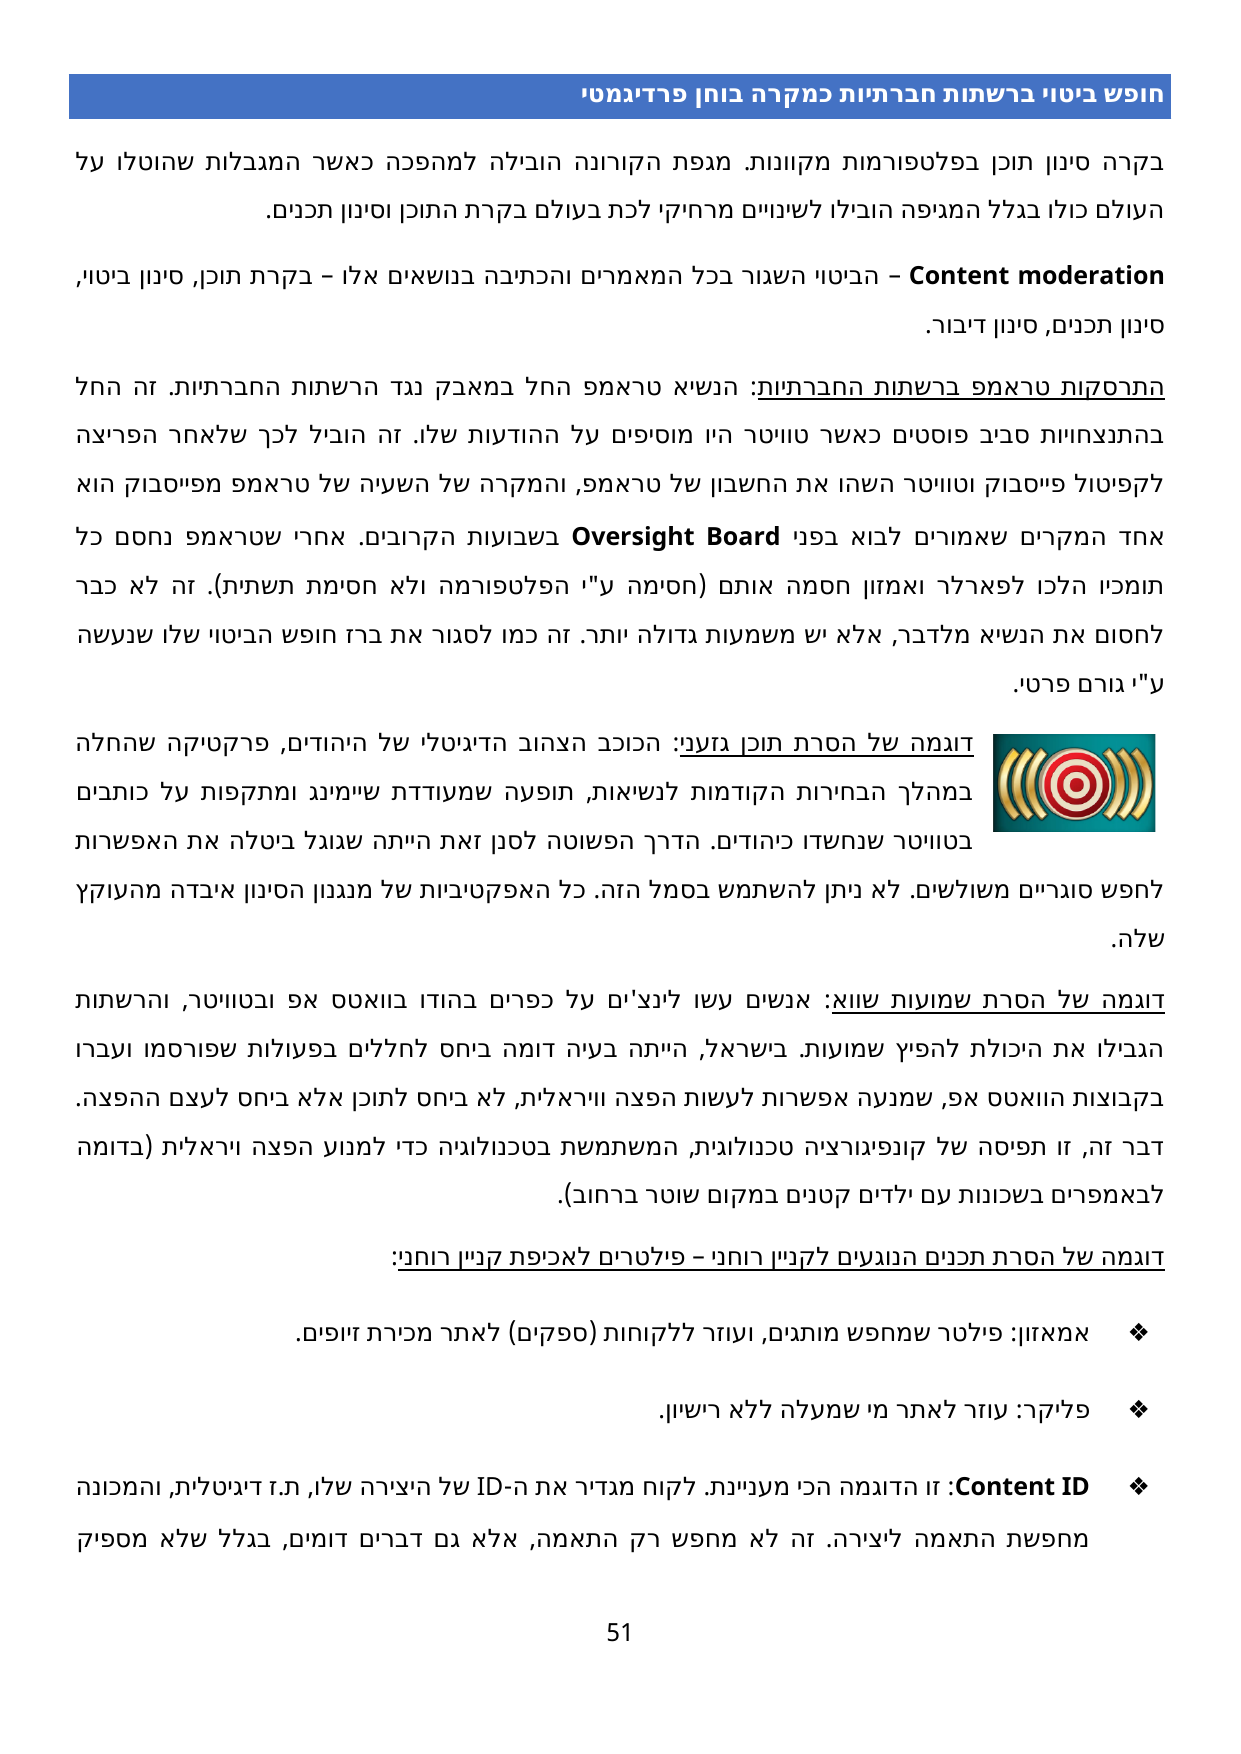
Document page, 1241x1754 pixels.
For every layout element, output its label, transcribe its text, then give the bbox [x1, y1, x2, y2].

text דוגמה של הסרת תכנים הנוגעים לקניין רוחני – פילטרים לאכיפת קניין רוחני: [75, 1243, 1165, 1276]
list אמאזון: פילטר שמחפש מותגים, ועוזר ללקוחות (ספקים) לאתר מכירת זיופים. [75, 1304, 1128, 1356]
list Content ID: זו הדוגמה הכי מעניינת. לקוח מגדיר את ה-ID של היצירה שלו, ת.ז דיגיטלית, והמכונה מחפשת התאמה ליצירה. זה לא מחפש רק התאמה, אלא גם דברים דומים, בגלל שלא מספיק למצוא התאמה, אחרת ניתן "להתחכם" (שינוי מהירות, להשתיל שניות של שקט). סטודנטית מישראל, העלתה ביצוע, המערכת זיהתה כשיר של סטיבי וונדר, הביצוע הוסר. [75, 1458, 1128, 1558]
list פליקר: עוזר לאתר מי שמעלה ללא רישיון. [75, 1381, 1128, 1432]
text דוגמה של הסרת שמועות שווא: אנשים עשו לינצ'ים על כפרים בהודו בוואטס אפ ובטוויטר, והרשתות הגבילו את היכולת להפיץ שמועות. בישראל, הייתה בעיה דומה ביחס לחללים בפעולות שפורסמו ועברו בקבוצות הוואטס אפ, שמנעה אפשרות לעשות הפצה וויראלית, לא ביחס לתוכן אלא ביחס לעצם ההפצה. דבר זה, זו תפיסה של קונפיגורציה טכנולוגית, המשתמשת בטכנולוגיה כדי למנוע הפצה ויראלית (בדומה לבאמפרים בשכונות עם ילדים קטנים במקום שוטר ברחוב). [75, 986, 1165, 1214]
picture [992, 734, 1156, 832]
text דוגמה של הסרת תוכן גזעני: הכוכב הצהוב הדיגיטלי של היהודים, פרקטיקה שהחלה במהלך הבחירות הקודמות לנשיאות, תופעה שמעודדת שיימינג ומתקפות על כותבים בטוויטר שנחשדו כיהודים. הדרך הפשוטה לסנן זאת הייתה שגוגל ביטלה את האפשרות לחפש סוגריים משולשים. לא ניתן להשתמש בסמל הזה. כל האפקטיביות של מנגנון הסינון איבדה מהעוקץ שלה. [75, 729, 1165, 957]
